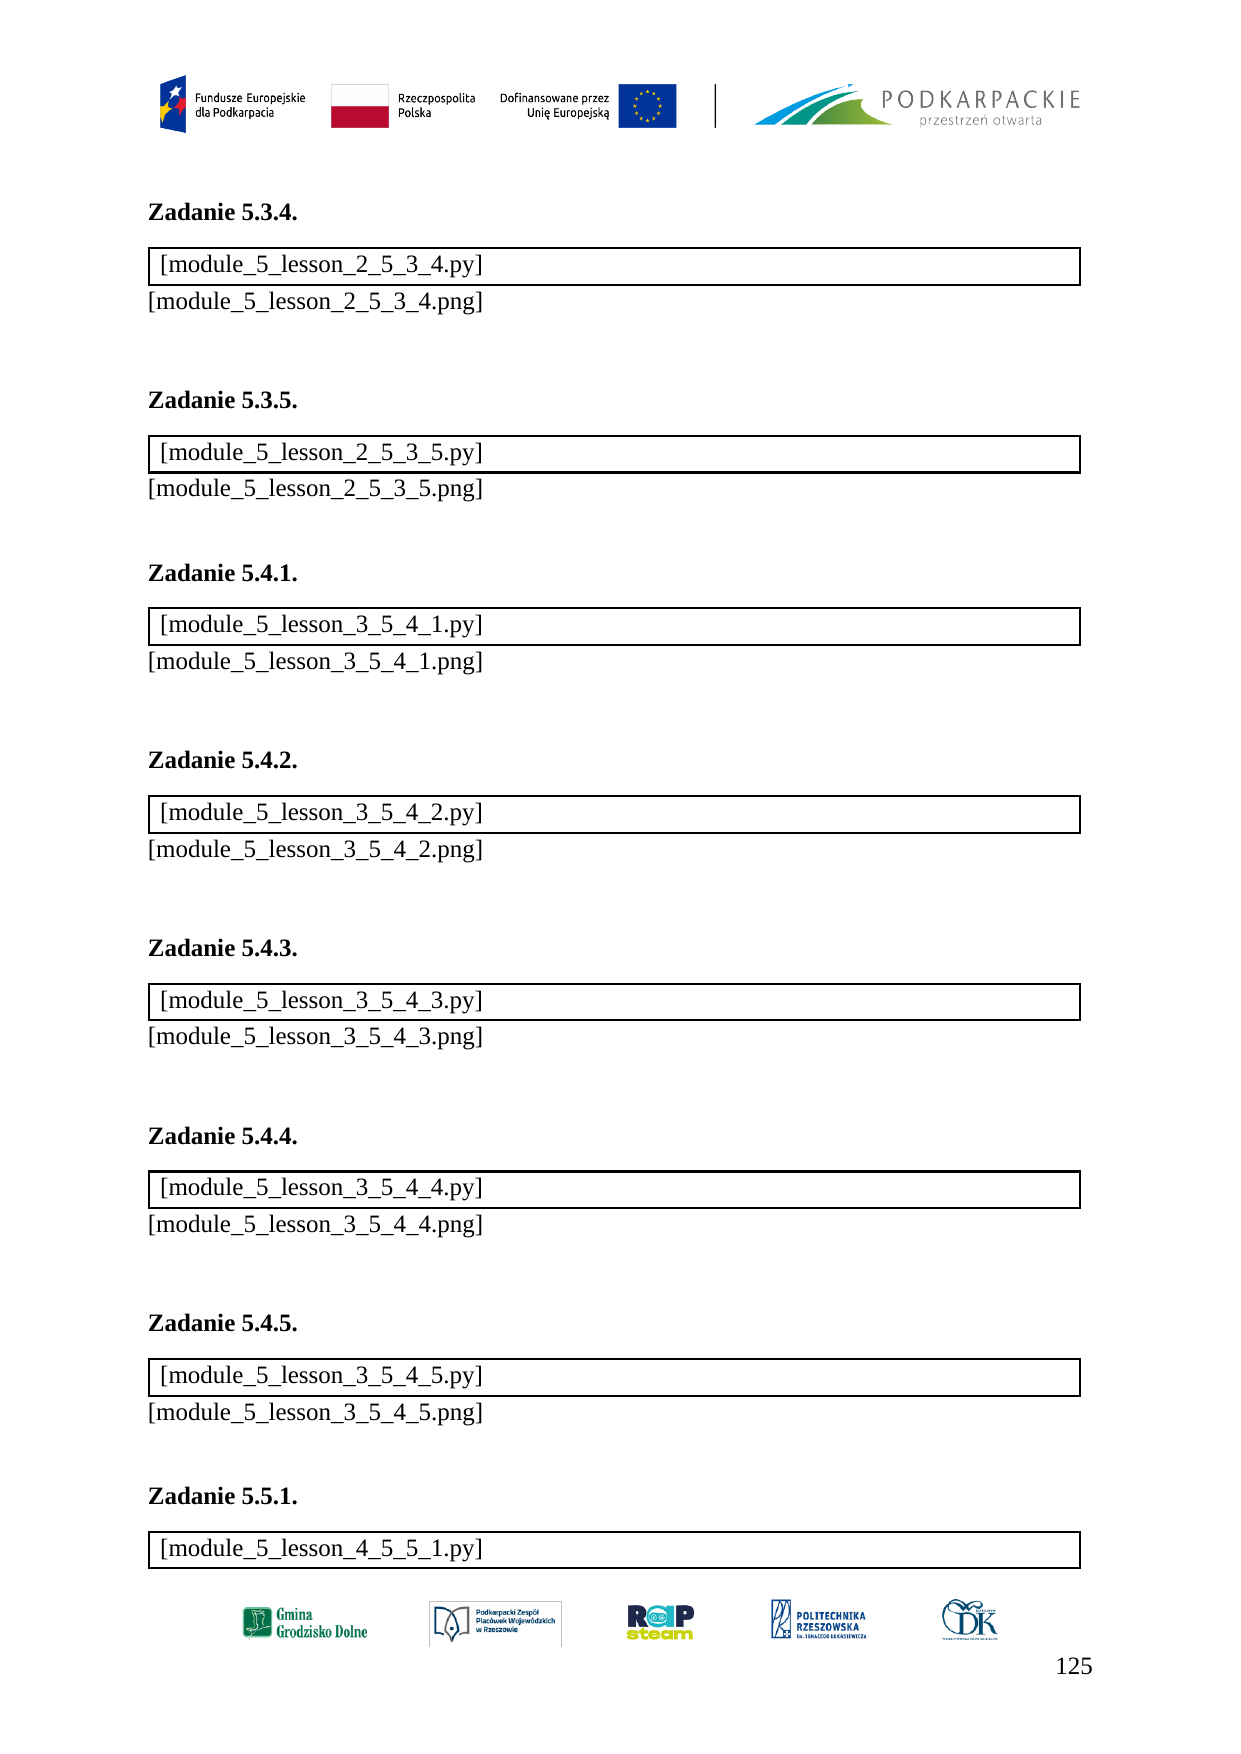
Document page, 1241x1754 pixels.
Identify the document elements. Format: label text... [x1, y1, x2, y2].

table_header [module_5_lesson_2_5_3_5.py] [150, 437, 1079, 471]
text [module_5_lesson_3_5_4_3.png] [148, 1021, 1092, 1050]
table_header [module_5_lesson_3_5_4_3.py] [150, 985, 1079, 1019]
text Zadanie 5.3.4. [148, 197, 1092, 226]
table_header [module_5_lesson_3_5_4_1.py] [150, 609, 1079, 644]
table_header [module_5_lesson_3_5_4_4.py] [150, 1173, 1079, 1207]
text [module_5_lesson_2_5_3_5.png] [148, 473, 1092, 502]
text Zadanie 5.4.3. [148, 933, 1092, 962]
text [module_5_lesson_3_5_4_2.png] [148, 834, 1092, 862]
text Zadanie 5.4.5. [148, 1308, 1092, 1337]
table_header [module_5_lesson_3_5_4_2.py] [150, 797, 1079, 832]
table_header [module_5_lesson_3_5_4_5.py] [150, 1360, 1079, 1395]
text Zadanie 5.5.1. [148, 1481, 1092, 1510]
text [module_5_lesson_3_5_4_5.png] [148, 1397, 1092, 1426]
text Zadanie 5.3.5. [148, 385, 1092, 414]
text Zadanie 5.4.1. [148, 558, 1092, 586]
text Zadanie 5.4.4. [148, 1121, 1092, 1149]
picture [147, 60, 1093, 148]
table_header [module_5_lesson_2_5_3_4.py] [150, 249, 1079, 284]
table_header [module_5_lesson_4_5_5_1.py] [150, 1533, 1079, 1567]
text [module_5_lesson_3_5_4_4.png] [148, 1209, 1092, 1238]
text [module_5_lesson_2_5_3_4.png] [148, 286, 1092, 314]
text [module_5_lesson_3_5_4_1.png] [148, 646, 1092, 675]
text Zadanie 5.4.2. [148, 745, 1092, 774]
picture [242, 1585, 998, 1652]
